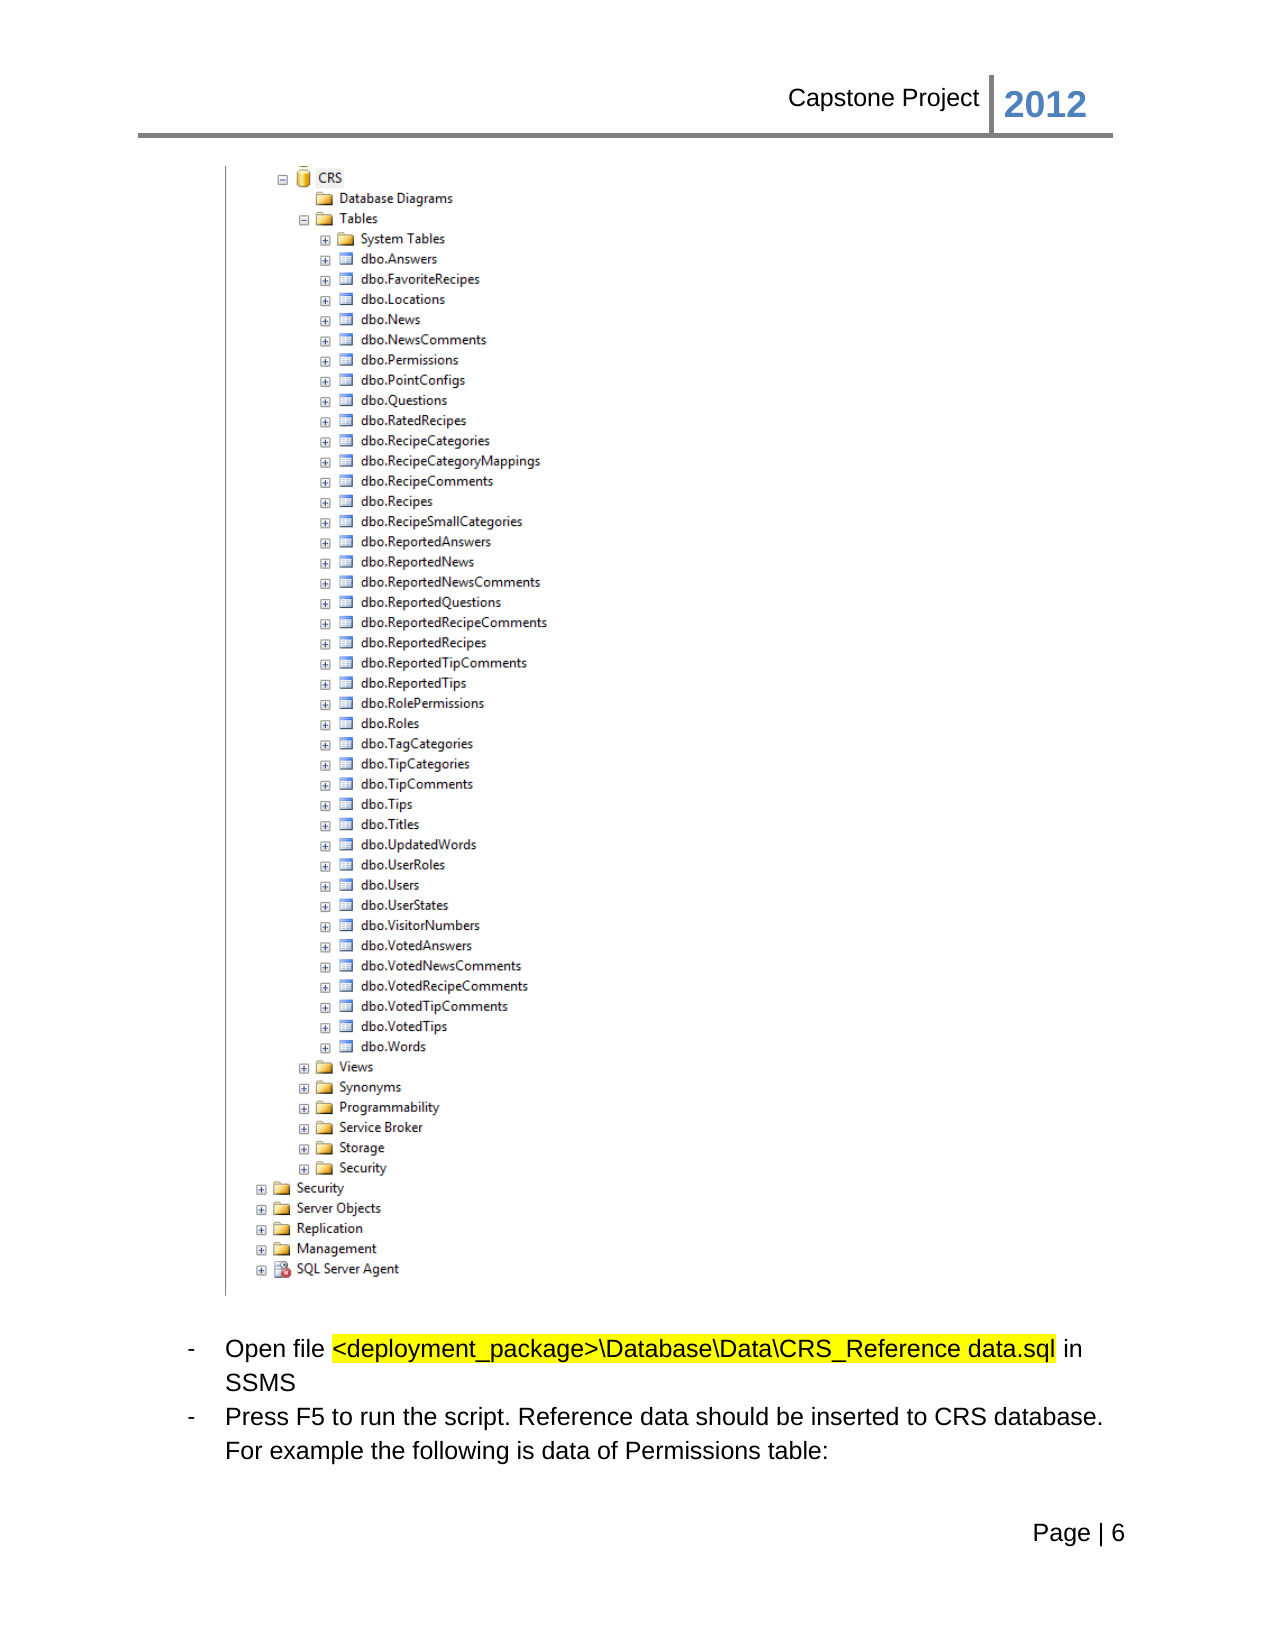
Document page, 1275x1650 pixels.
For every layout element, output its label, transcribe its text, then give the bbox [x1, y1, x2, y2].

list Open file <deployment_package>\Database\Data\CRS_Reference data.sql in SSMS [187, 1333, 1125, 1397]
picture [225, 166, 565, 1297]
list Press F5 to run the script. Reference data should be inserted to CRS database. For example the following is data of Permissions table: [187, 1401, 1125, 1465]
